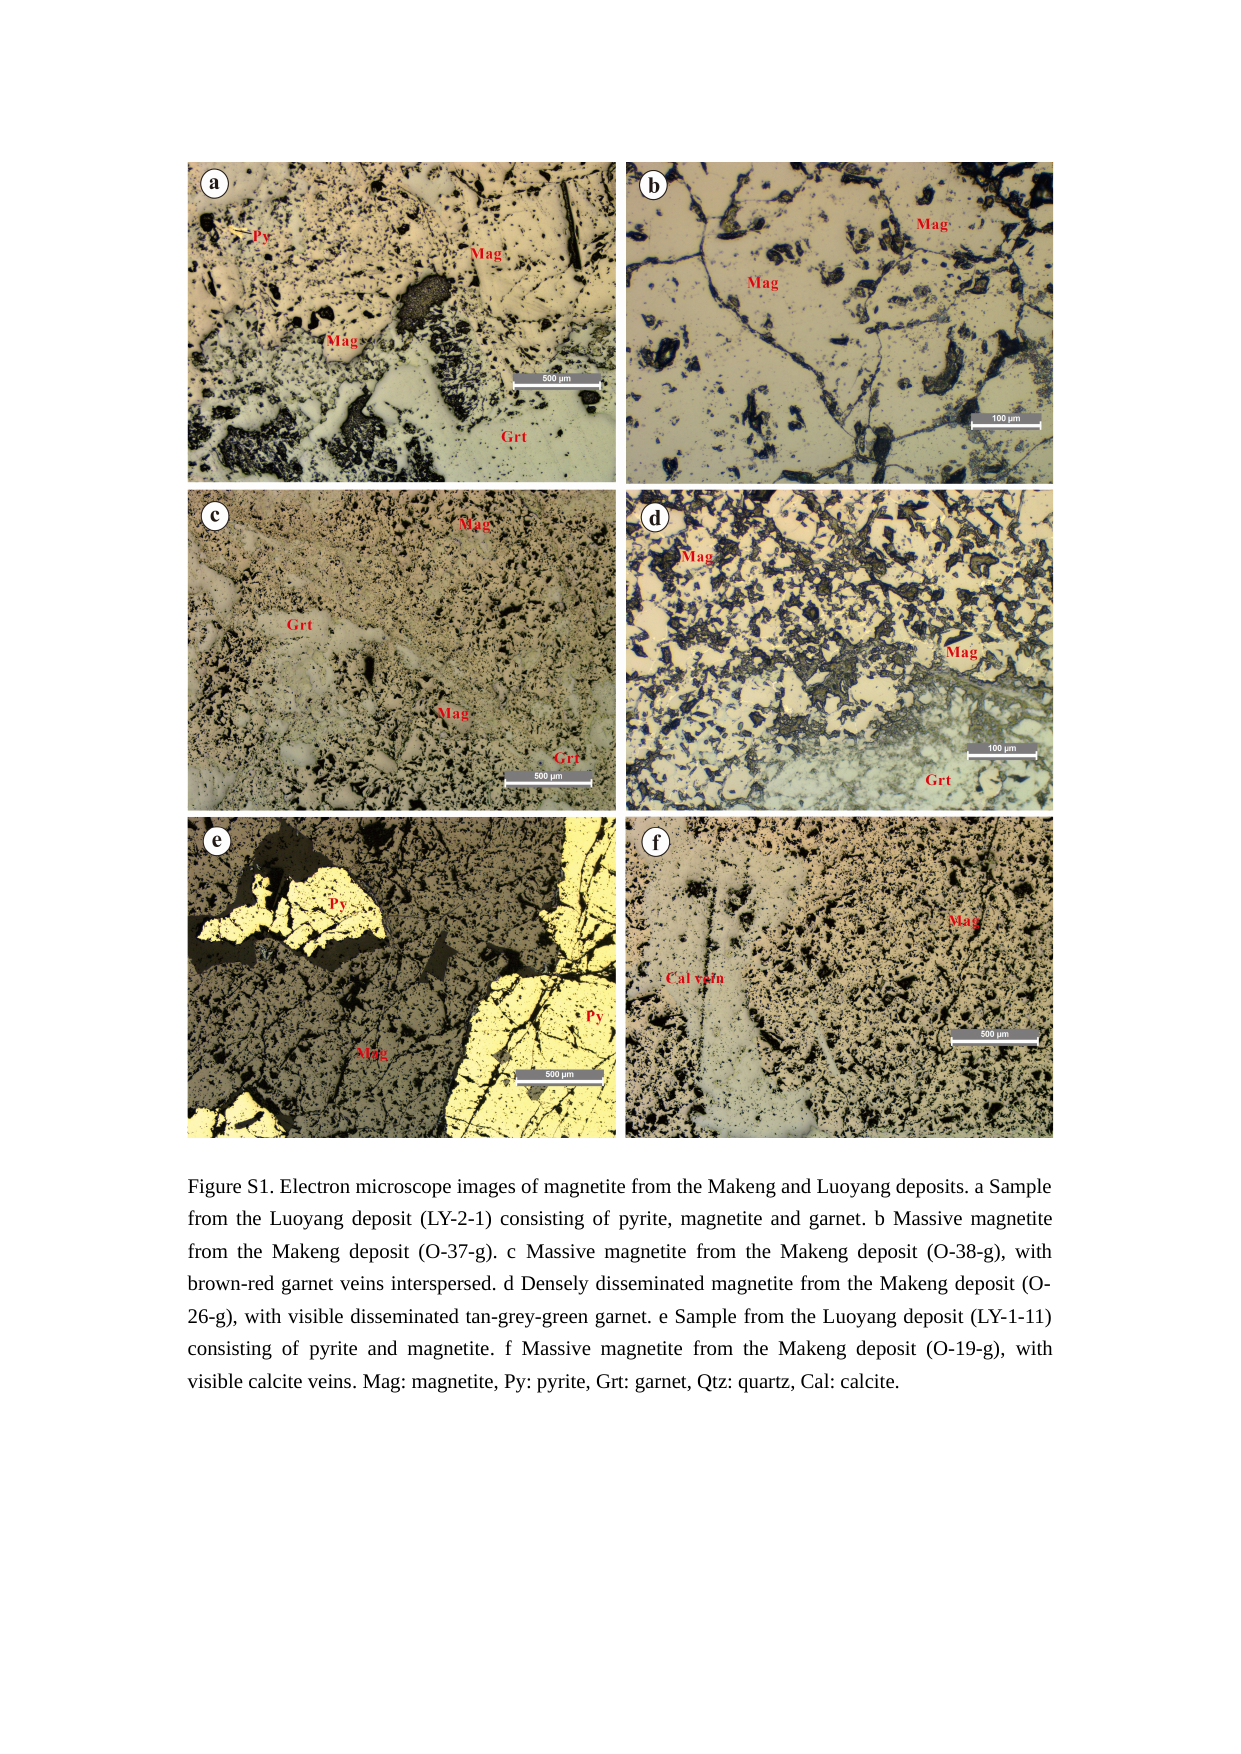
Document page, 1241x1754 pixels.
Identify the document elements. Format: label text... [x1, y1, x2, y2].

picture [187, 162, 1054, 1138]
text Figure S1. Electron microscope images of magnetite from the Makeng and Luoyang deposits. a Sample from the Luoyang deposit (LY-2-1) consisting of pyrite, magnetite and garnet. b Massive magnetite from the Makeng deposit (O-37-g). c Massive magnetite from the Makeng deposit (O-38-g), with brown-red garnet veins interspersed. d Densely disseminated magnetite from the Makeng deposit (O-26-g), with visible disseminated tan-grey-green garnet. e Sample from the Luoyang deposit (LY-1-11) consisting of pyrite and magnetite. f Massive magnetite from the Makeng deposit (O-19-g), with visible calcite veins. Mag: magnetite, Py: pyrite, Grt: garnet, Qtz: quartz, Cal: calcite. [187, 1169, 1053, 1397]
